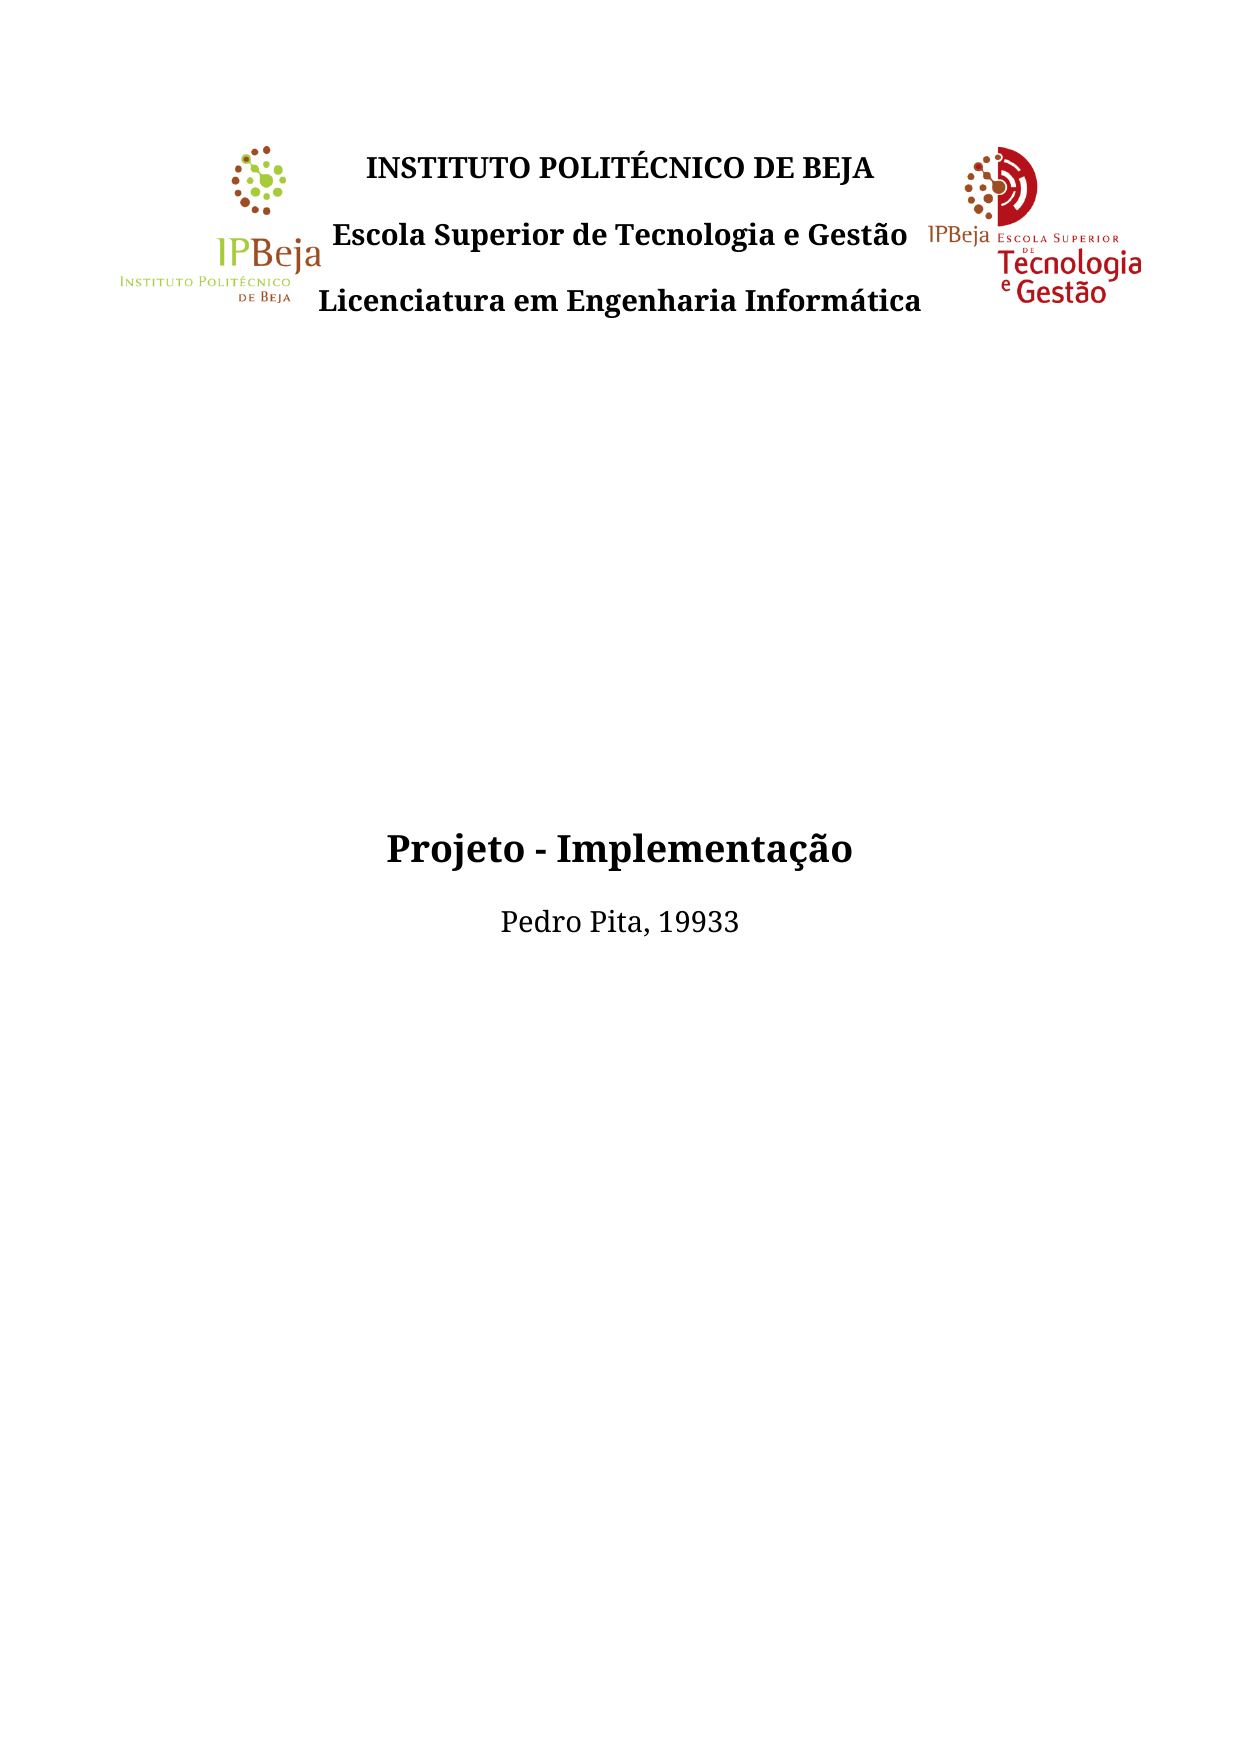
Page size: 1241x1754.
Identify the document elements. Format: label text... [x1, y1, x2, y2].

text Licenciatura em Engenharia Informática [177, 281, 1063, 320]
picture [928, 147, 1141, 303]
text Escola Superior de Tecnologia e Gestão [177, 214, 1063, 254]
text Pedro Pita, 19933 [177, 902, 1063, 941]
picture [120, 146, 322, 303]
text INSTITUTO POLITÉCNICO DE BEJA [177, 148, 1063, 187]
text Projeto - Implementação [177, 822, 1063, 873]
